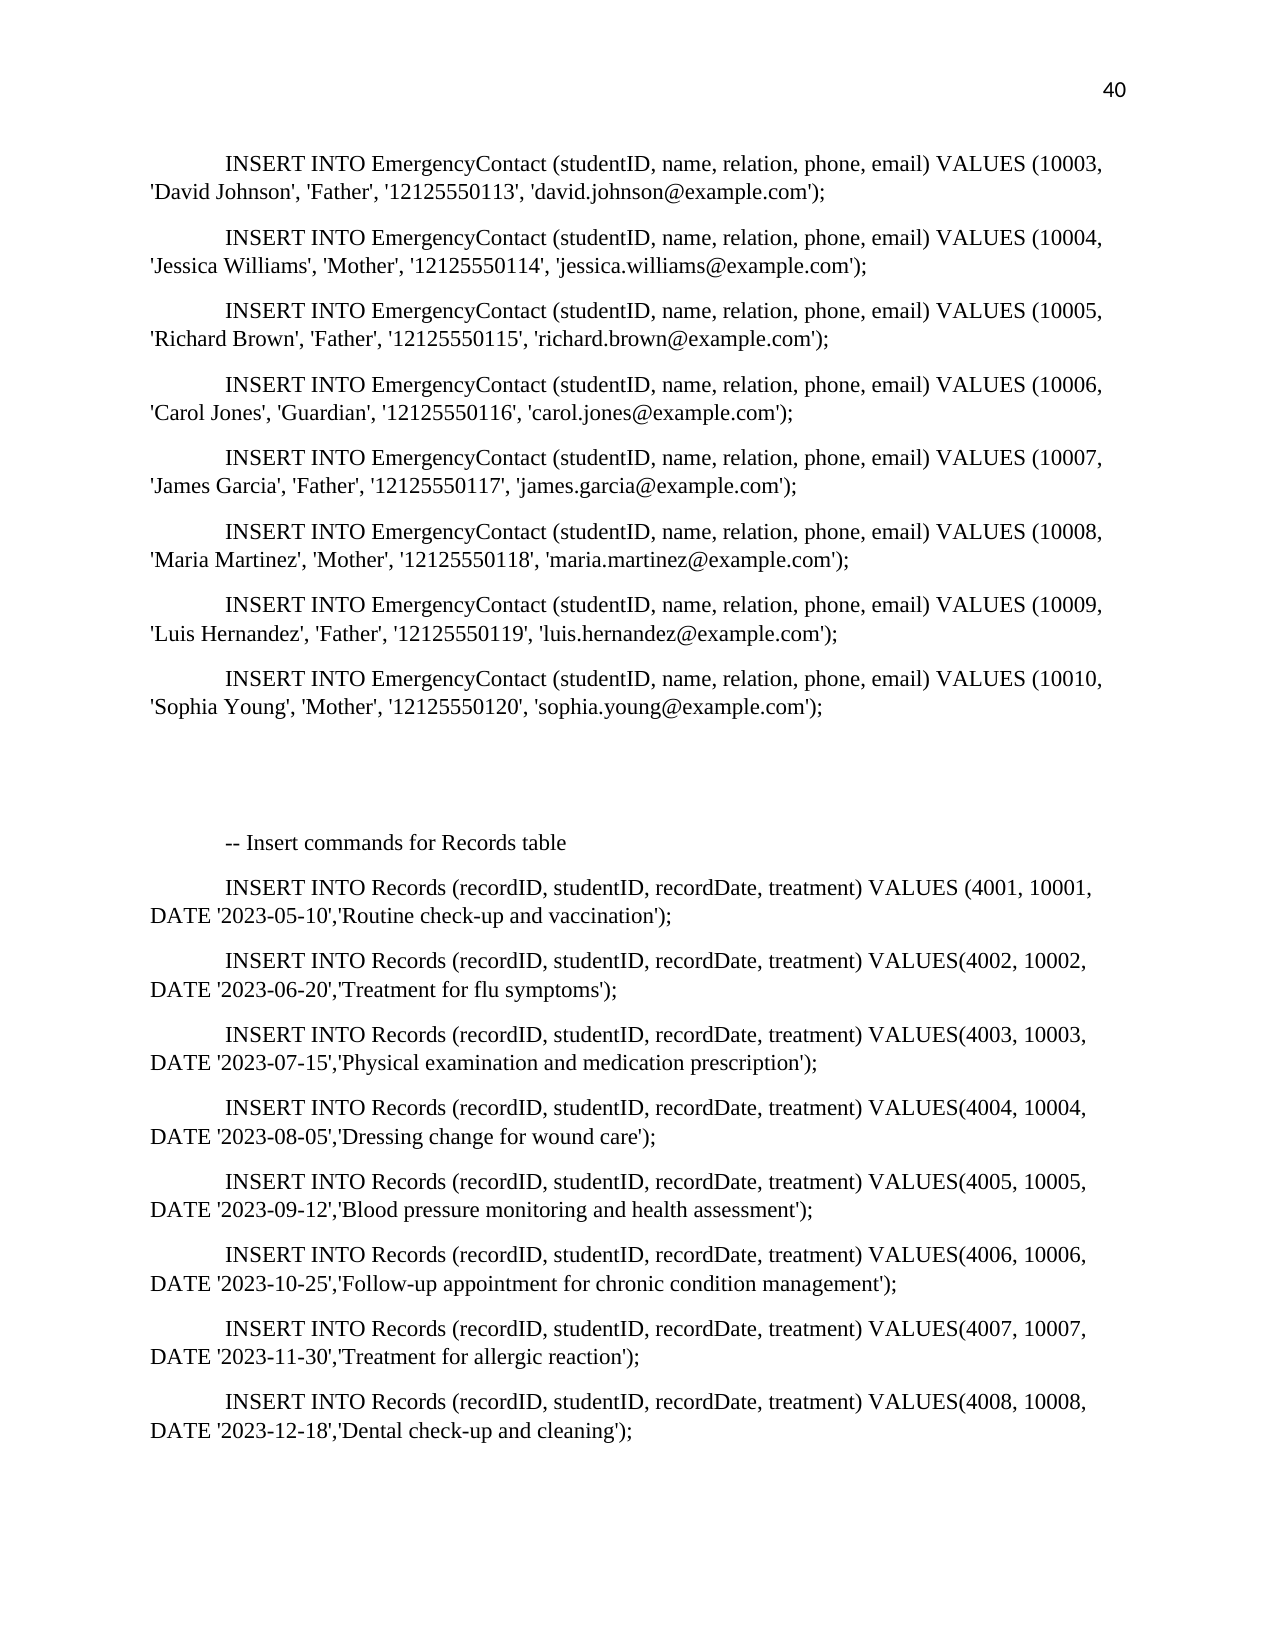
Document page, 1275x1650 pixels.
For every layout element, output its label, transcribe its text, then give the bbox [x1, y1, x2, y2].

text INSERT INTO Records (recordID, studentID, recordDate, treatment) VALUES(4003, 10003, DATE '2023-07-15','Physical examination and medication prescription'); [150, 1021, 1125, 1076]
text INSERT INTO Records (recordID, studentID, recordDate, treatment) VALUES(4004, 10004, DATE '2023-08-05','Dressing change for wound care'); [150, 1094, 1125, 1149]
text INSERT INTO EmergencyContact (studentID, name, relation, phone, email) VALUES (10008, 'Maria Martinez', 'Mother', '12125550118', 'maria.martinez@example.com'); [150, 518, 1125, 572]
text INSERT INTO Records (recordID, studentID, recordDate, treatment) VALUES(4007, 10007, DATE '2023-11-30','Treatment for allergic reaction'); [150, 1315, 1125, 1370]
text INSERT INTO EmergencyContact (studentID, name, relation, phone, email) VALUES (10006, 'Carol Jones', 'Guardian', '12125550116', 'carol.jones@example.com'); [150, 371, 1125, 425]
text INSERT INTO Records (recordID, studentID, recordDate, treatment) VALUES(4008, 10008, DATE '2023-12-18','Dental check-up and cleaning'); [150, 1388, 1125, 1443]
text INSERT INTO EmergencyContact (studentID, name, relation, phone, email) VALUES (10003, 'David Johnson', 'Father', '12125550113', 'david.johnson@example.com'); [150, 150, 1125, 205]
text INSERT INTO EmergencyContact (studentID, name, relation, phone, email) VALUES (10010, 'Sophia Young', 'Mother', '12125550120', 'sophia.young@example.com'); [150, 665, 1125, 719]
text INSERT INTO Records (recordID, studentID, recordDate, treatment) VALUES(4002, 10002, DATE '2023-06-20','Treatment for flu symptoms'); [150, 947, 1125, 1002]
text INSERT INTO EmergencyContact (studentID, name, relation, phone, email) VALUES (10009, 'Luis Hernandez', 'Father', '12125550119', 'luis.hernandez@example.com'); [150, 591, 1125, 646]
text INSERT INTO Records (recordID, studentID, recordDate, treatment) VALUES (4001, 10001, DATE '2023-05-10','Routine check-up and vaccination'); [150, 874, 1125, 928]
text INSERT INTO EmergencyContact (studentID, name, relation, phone, email) VALUES (10004, 'Jessica Williams', 'Mother', '12125550114', 'jessica.williams@example.com'); [150, 223, 1125, 278]
text INSERT INTO Records (recordID, studentID, recordDate, treatment) VALUES(4005, 10005, DATE '2023-09-12','Blood pressure monitoring and health assessment'); [150, 1168, 1125, 1223]
text -- Insert commands for Records table [150, 828, 1125, 855]
text INSERT INTO Records (recordID, studentID, recordDate, treatment) VALUES(4006, 10006, DATE '2023-10-25','Follow-up appointment for chronic condition management'); [150, 1241, 1125, 1296]
text INSERT INTO EmergencyContact (studentID, name, relation, phone, email) VALUES (10007, 'James Garcia', 'Father', '12125550117', 'james.garcia@example.com'); [150, 444, 1125, 499]
text INSERT INTO EmergencyContact (studentID, name, relation, phone, email) VALUES (10005, 'Richard Brown', 'Father', '12125550115', 'richard.brown@example.com'); [150, 297, 1125, 352]
